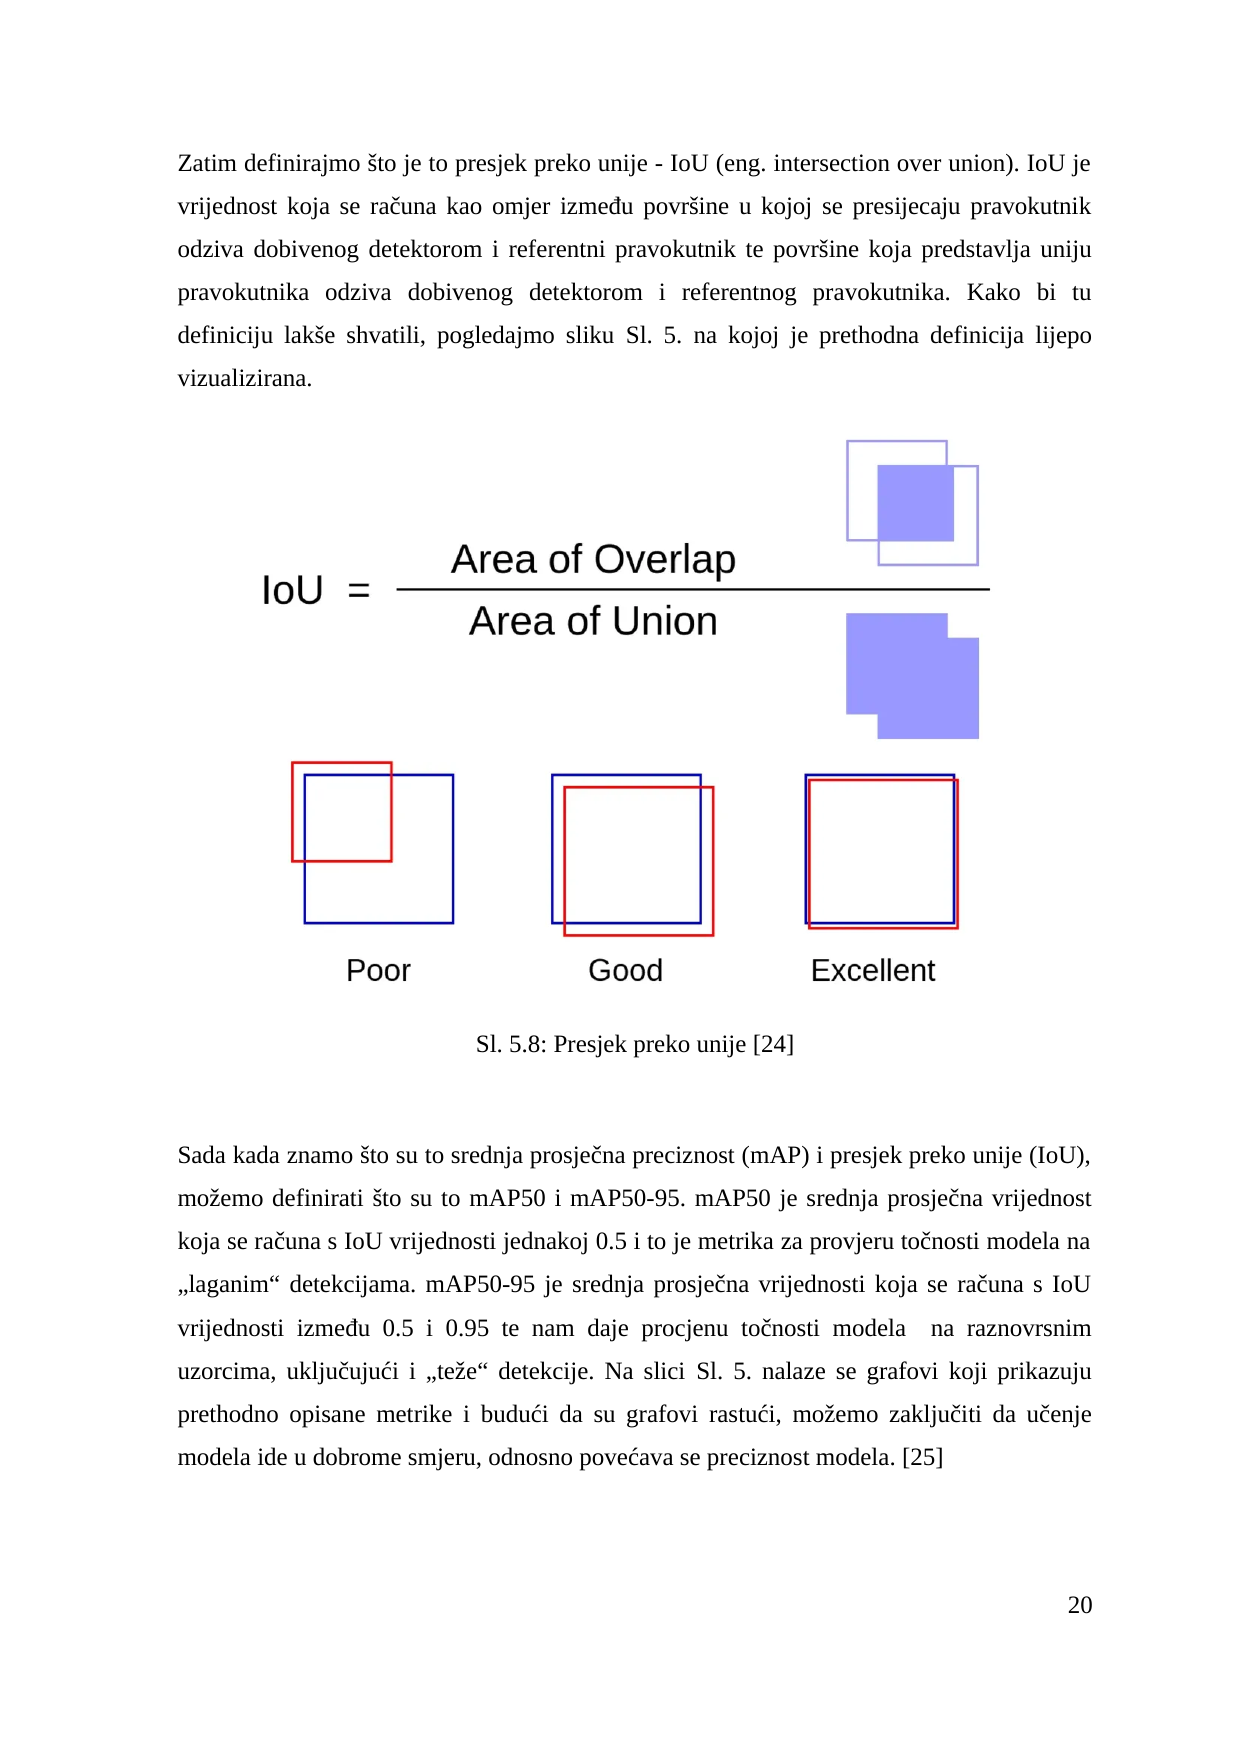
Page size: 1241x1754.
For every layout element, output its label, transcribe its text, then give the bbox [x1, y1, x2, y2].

text Sada kada znamo što su to srednja prosječna preciznost (mAP) i presjek preko unije (IoU), možemo definirati što su to mAP50 i mAP50-95. mAP50 je srednja prosječna vrijednost koja se računa s IoU vrijednosti jednakoj 0.5 i to je metrika za provjeru točnosti modela na „laganim“ detekcijama. mAP50-95 je srednja prosječna vrijednosti koja se računa s IoU vrijednosti između 0.5 i 0.95 te nam daje procjenu točnosti modela na raznovrsnim uzorcima, uključujući i „teže“ detekcije. Na slici Sl. 5.9 nalaze se grafovi koji prikazuju prethodno opisane metrike i budući da su grafovi rastući, možemo zaključiti da učenje modela ide u dobrome smjeru, odnosno povećava se preciznost modela. [25] [177, 1140, 1092, 1471]
text Sl. 5.8: Presjek preko unije [24] [177, 1029, 1092, 1058]
picture [252, 418, 1018, 1002]
text Zatim definirajmo što je to presjek preko unije - IoU (eng. intersection over union). IoU je vrijednost koja se računa kao omjer između površine u kojoj se presijecaju pravokutnik odziva dobivenog detektorom i referentni pravokutnik te površine koja predstavlja uniju pravokutnika odziva dobivenog detektorom i referentnog pravokutnika. Kako bi tu definiciju lakše shvatili, pogledajmo sliku Sl. 5. na kojoj je prethodna definicija lijepo vizualizirana. [177, 148, 1092, 392]
